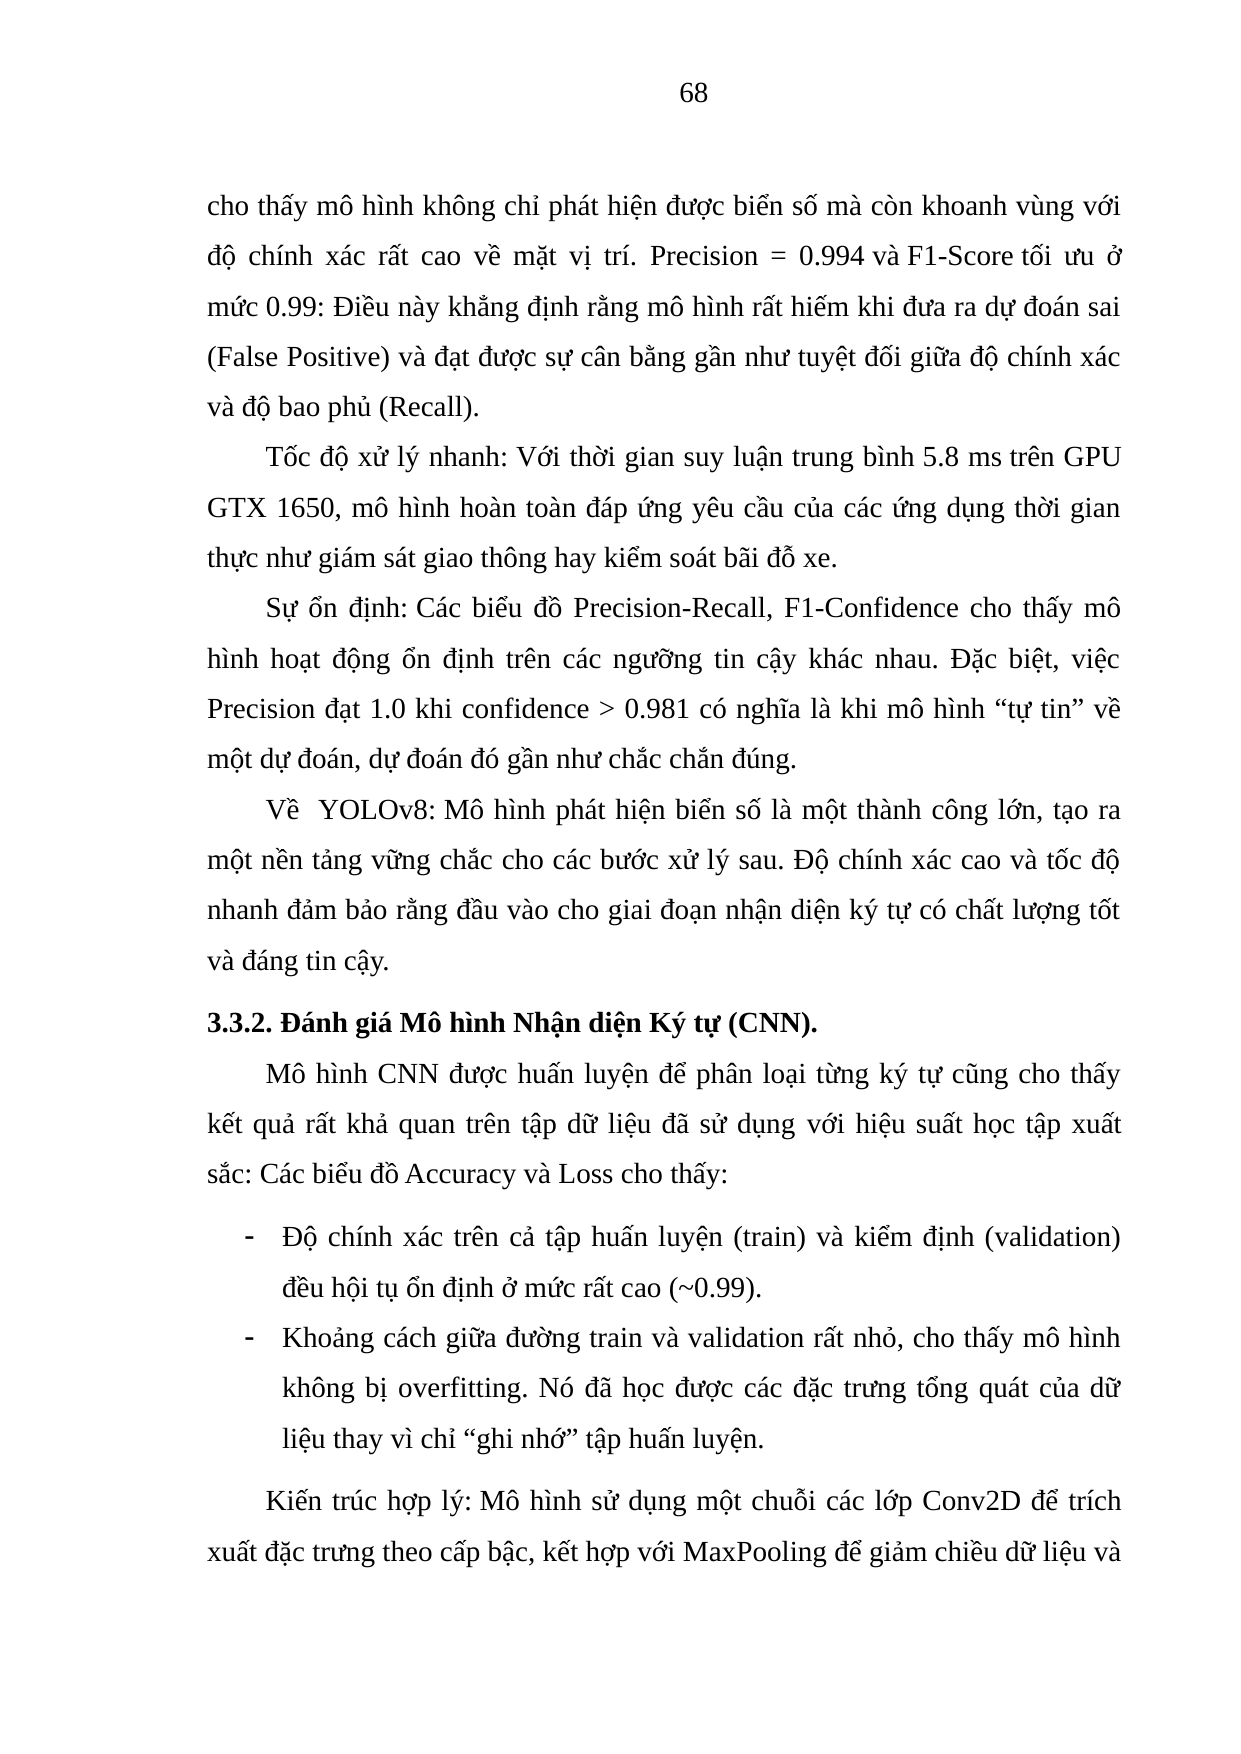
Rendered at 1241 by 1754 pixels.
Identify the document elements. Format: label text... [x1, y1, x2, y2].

text Mô hình CNN được huấn luyện để phân loại từng ký tự cũng cho thấy kết quả rất khả quan trên tập dữ liệu đã sử dụng với hiệu suất học tập xuất sắc: Các biểu đồ Accuracy và Loss cho thấy: [207, 1056, 1122, 1190]
text Về YOLOv8: Mô hình phát hiện biển số là một thành công lớn, tạo ra một nền tảng vững chắc cho các bước xử lý sau. Độ chính xác cao và tốc độ nhanh đảm bảo rằng đầu vào cho giai đoạn nhận diện ký tự có chất lượng tốt và đáng tin cậy. [207, 792, 1122, 976]
list Độ chính xác trên cả tập huấn luyện (train) và kiểm định (validation) đều hội tụ ổn định ở mức rất cao (~0.99). [244, 1219, 1122, 1303]
text Tốc độ xử lý nhanh: Với thời gian suy luận trung bình 5.8 ms trên GPU GTX 1650, mô hình hoàn toàn đáp ứng yêu cầu của các ứng dụng thời gian thực như giám sát giao thông hay kiểm soát bãi đỗ xe. [207, 439, 1122, 574]
text Sự ổn định: Các biểu đồ Precision-Recall, F1-Confidence cho thấy mô hình hoạt động ổn định trên các ngưỡng tin cậy khác nhau. Đặc biệt, việc Precision đạt 1.0 khi confidence > 0.981 có nghĩa là khi mô hình “tự tin” về một dự đoán, dự đoán đó gần như chắc chắn đúng. [207, 591, 1122, 775]
subtitle Đánh giá Mô hình Nhận diện Ký tự (CNN). [207, 1006, 1122, 1039]
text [207, 188, 1122, 423]
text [207, 1483, 1122, 1567]
list Khoảng cách giữa đường train và validation rất nhỏ, cho thấy mô hình không bị overfitting. Nó đã học được các đặc trưng tổng quát của dữ liệu thay vì chỉ “ghi nhớ” tập huấn luyện. [244, 1320, 1122, 1454]
